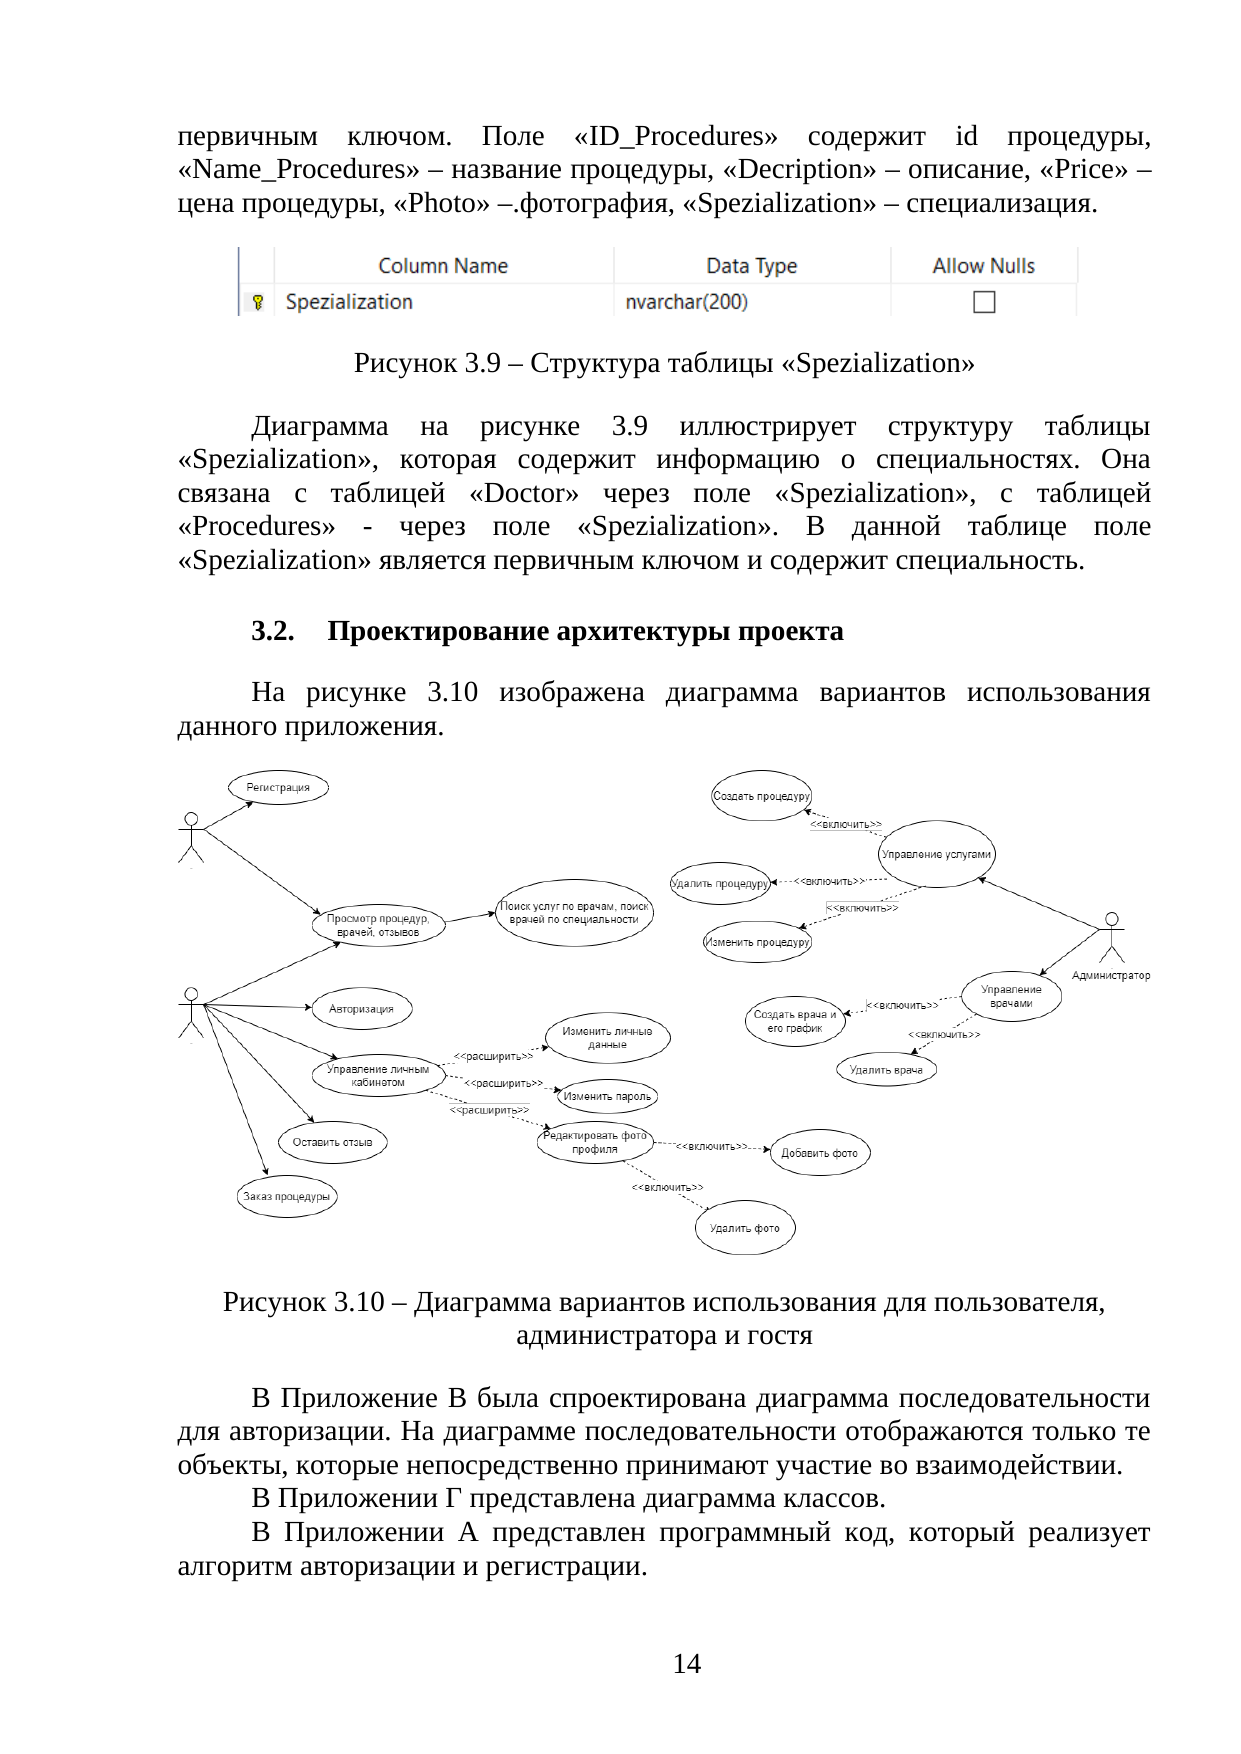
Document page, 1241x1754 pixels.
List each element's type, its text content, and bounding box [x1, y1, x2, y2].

picture [178, 770, 1151, 1255]
text Рисунок 3.9 – Структура таблицы «Spezialization» [177, 345, 1152, 379]
text Рисунок 3.10 – Диаграмма вариантов использования для пользователя, администратора и гостя [177, 1284, 1152, 1351]
text На рисунке 3.10 изображена диаграмма вариантов использования данного приложения. [177, 674, 1152, 741]
picture [237, 247, 1091, 316]
text В Приложении А представлен программный код, который реализует алгоритм авторизации и регистрации. [177, 1514, 1152, 1581]
subtitle Проектирование архитектуры проекта [177, 613, 1152, 647]
text В Приложении Г представлена диаграмма классов. [177, 1481, 1152, 1514]
text Диаграмма на рисунке 3.9 иллюстрирует структуру таблицы «Spezialization», которая содержит информацию о специальностях. Она связана с таблицей «Doctor» через поле «Spezialization», с таблицей «Procedures» - через поле «Spezialization». В данной таблице поле «Spezialization» является первичным ключом и содержит специальность. [177, 408, 1152, 576]
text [177, 118, 1152, 219]
text В Приложение В была спроектирована диаграмма последовательности для авторизации. На диаграмме последовательности отображаются только те объекты, которые непосредственно принимают участие во взаимодействии. [177, 1380, 1152, 1481]
